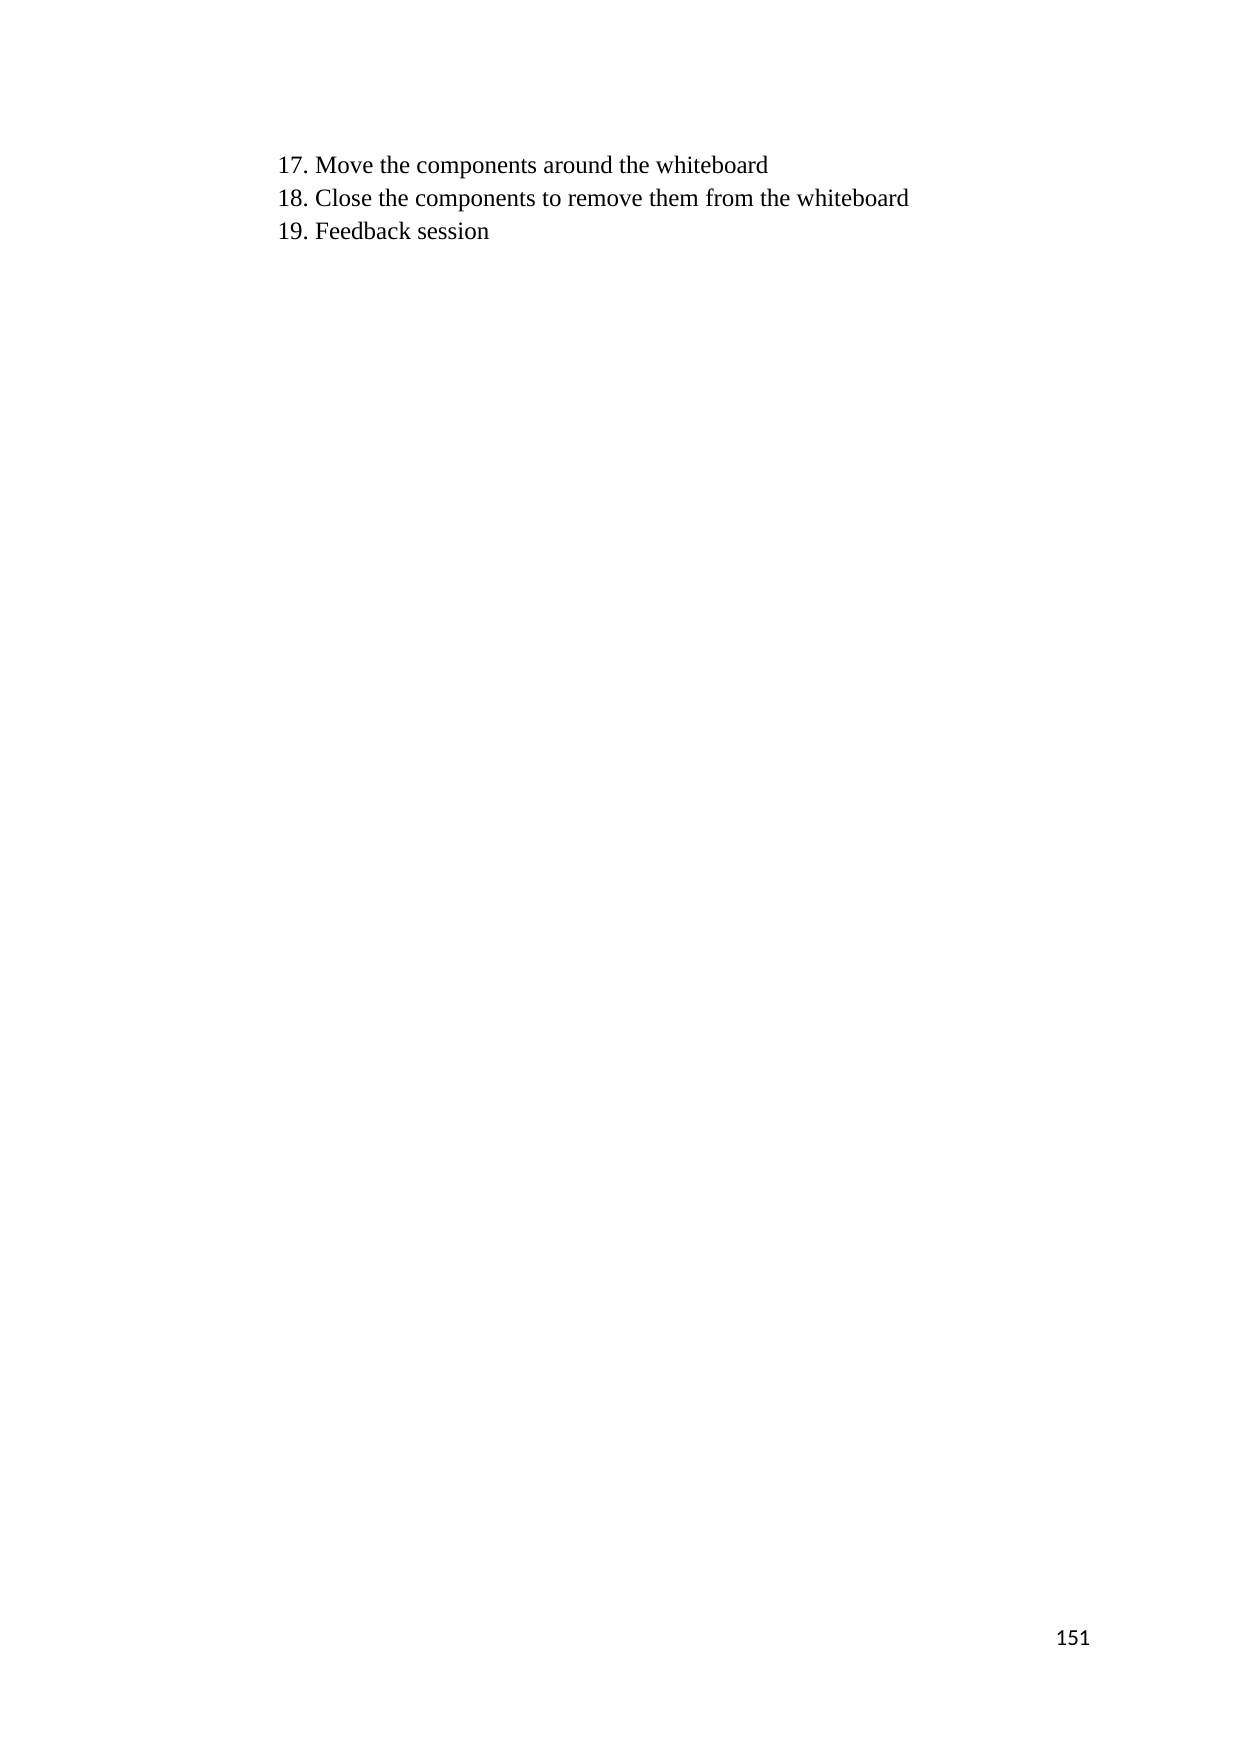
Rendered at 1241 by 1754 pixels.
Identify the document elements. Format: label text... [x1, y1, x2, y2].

list Feedback session [277, 216, 1090, 245]
list Close the components to remove them from the whiteboard [277, 183, 1090, 212]
list Move the components around the whiteboard [277, 150, 1090, 179]
